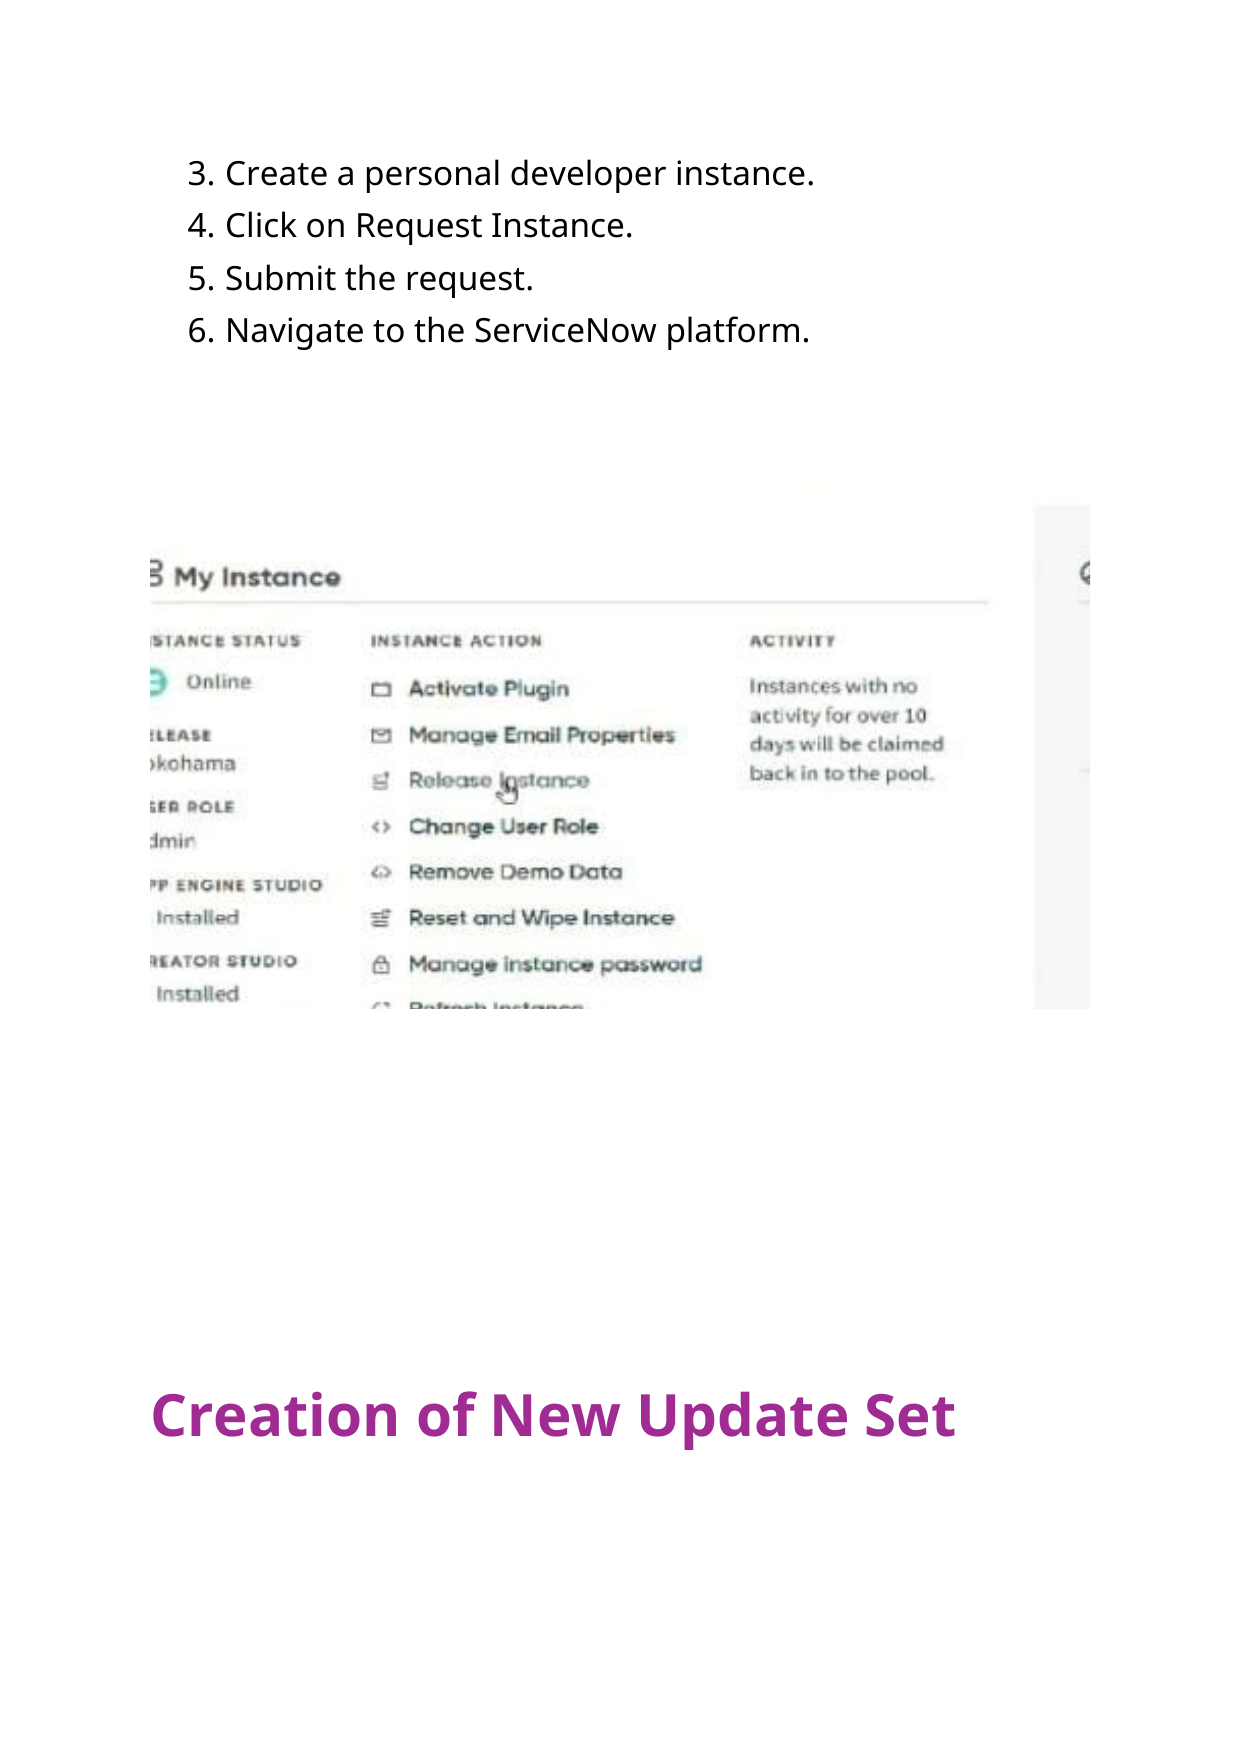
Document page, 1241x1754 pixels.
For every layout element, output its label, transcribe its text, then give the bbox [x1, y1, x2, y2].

list Create a personal developer instance. [187, 150, 1090, 195]
text Creation of New Update Set [150, 1374, 1090, 1454]
picture [150, 479, 1091, 1009]
list Submit the request. [187, 254, 1090, 300]
list Click on Request Instance. [187, 202, 1090, 248]
list Navigate to the ServiceNow platform. [187, 307, 1090, 352]
